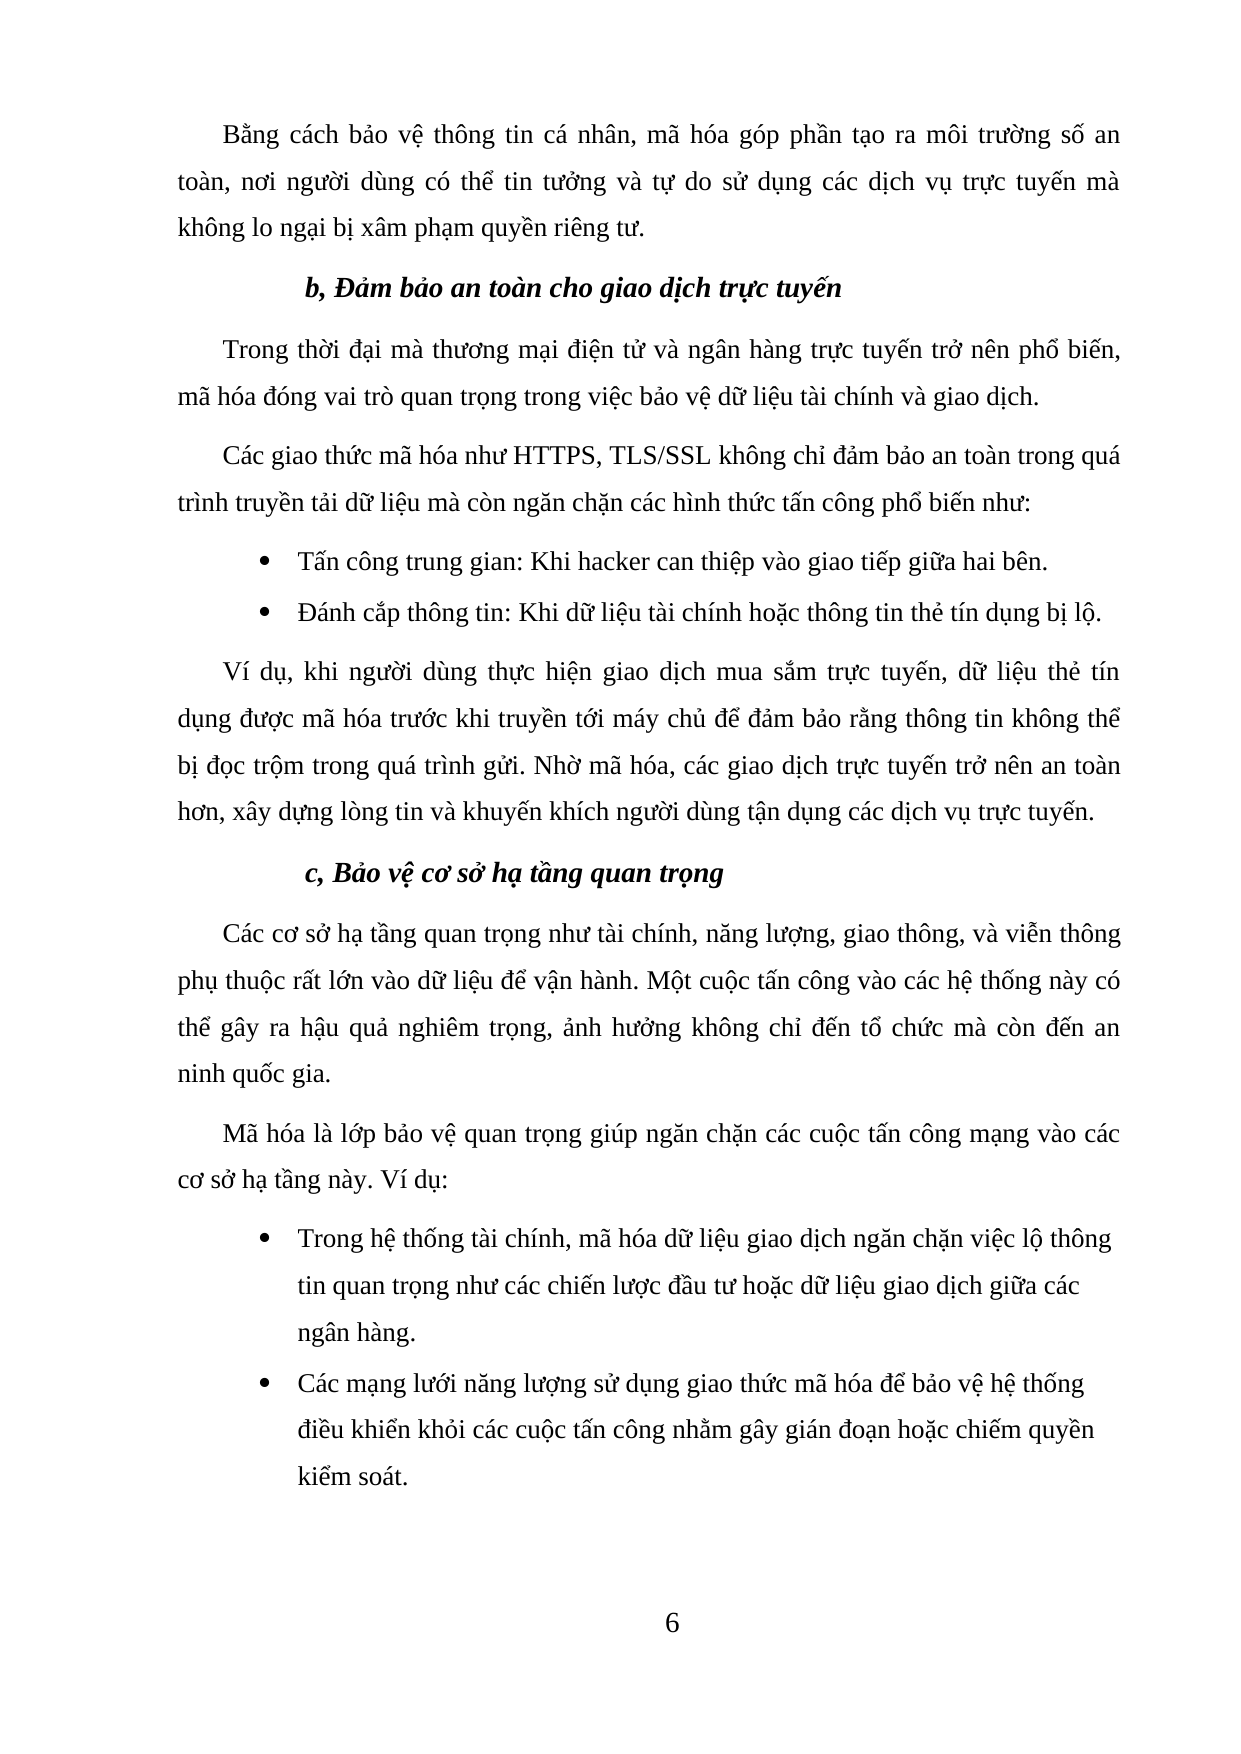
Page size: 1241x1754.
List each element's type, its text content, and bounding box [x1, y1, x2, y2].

subtitle Đảm bảo an toàn cho giao dịch trực tuyến [260, 271, 1122, 304]
subtitle Trong hệ thống tài chính, mã hóa dữ liệu giao dịch ngăn chặn việc lộ thông tin quan trọng như các chiến lược đầu tư hoặc dữ liệu giao dịch giữa các ngân hàng. [260, 1222, 1122, 1347]
text Ví dụ, khi người dùng thực hiện giao dịch mua sắm trực tuyến, dữ liệu thẻ tín dụng được mã hóa trước khi truyền tới máy chủ để đảm bảo rằng thông tin không thể bị đọc trộm trong quá trình gửi. Nhờ mã hóa, các giao dịch trực tuyến trở nên an toàn hơn, xây dựng lòng tin và khuyến khích người dùng tận dụng các dịch vụ trực tuyến. [177, 656, 1122, 827]
subtitle Tấn công trung gian: Khi hacker can thiệp vào giao tiếp giữa hai bên. [260, 545, 1122, 576]
subtitle Các mạng lưới năng lượng sử dụng giao thức mã hóa để bảo vệ hệ thống điều khiển khỏi các cuộc tấn công nhằm gây gián đoạn hoặc chiếm quyền kiểm soát. [260, 1367, 1122, 1491]
text Trong thời đại mà thương mại điện tử và ngân hàng trực tuyến trở nên phổ biến, mã hóa đóng vai trò quan trọng trong việc bảo vệ dữ liệu tài chính và giao dịch. [177, 333, 1122, 411]
text Bằng cách bảo vệ thông tin cá nhân, mã hóa góp phần tạo ra môi trường số an toàn, nơi người dùng có thể tin tưởng và tự do sử dụng các dịch vụ trực tuyến mà không lo ngại bị xâm phạm quyền riêng tư. [177, 118, 1122, 243]
subtitle Đánh cắp thông tin: Khi dữ liệu tài chính hoặc thông tin thẻ tín dụng bị lộ. [260, 596, 1122, 627]
text Mã hóa là lớp bảo vệ quan trọng giúp ngăn chặn các cuộc tấn công mạng vào các cơ sở hạ tầng này. Ví dụ: [177, 1117, 1122, 1194]
subtitle Bảo vệ cơ sở hạ tầng quan trọng [260, 855, 1122, 888]
text Các giao thức mã hóa như HTTPS, TLS/SSL không chỉ đảm bảo an toàn trong quá trình truyền tải dữ liệu mà còn ngăn chặn các hình thức tấn công phổ biến như: [177, 439, 1122, 517]
text Các cơ sở hạ tầng quan trọng như tài chính, năng lượng, giao thông, và viễn thông phụ thuộc rất lớn vào dữ liệu để vận hành. Một cuộc tấn công vào các hệ thống này có thể gây ra hậu quả nghiêm trọng, ảnh hưởng không chỉ đến tổ chức mà còn đến an ninh quốc gia. [177, 917, 1122, 1089]
